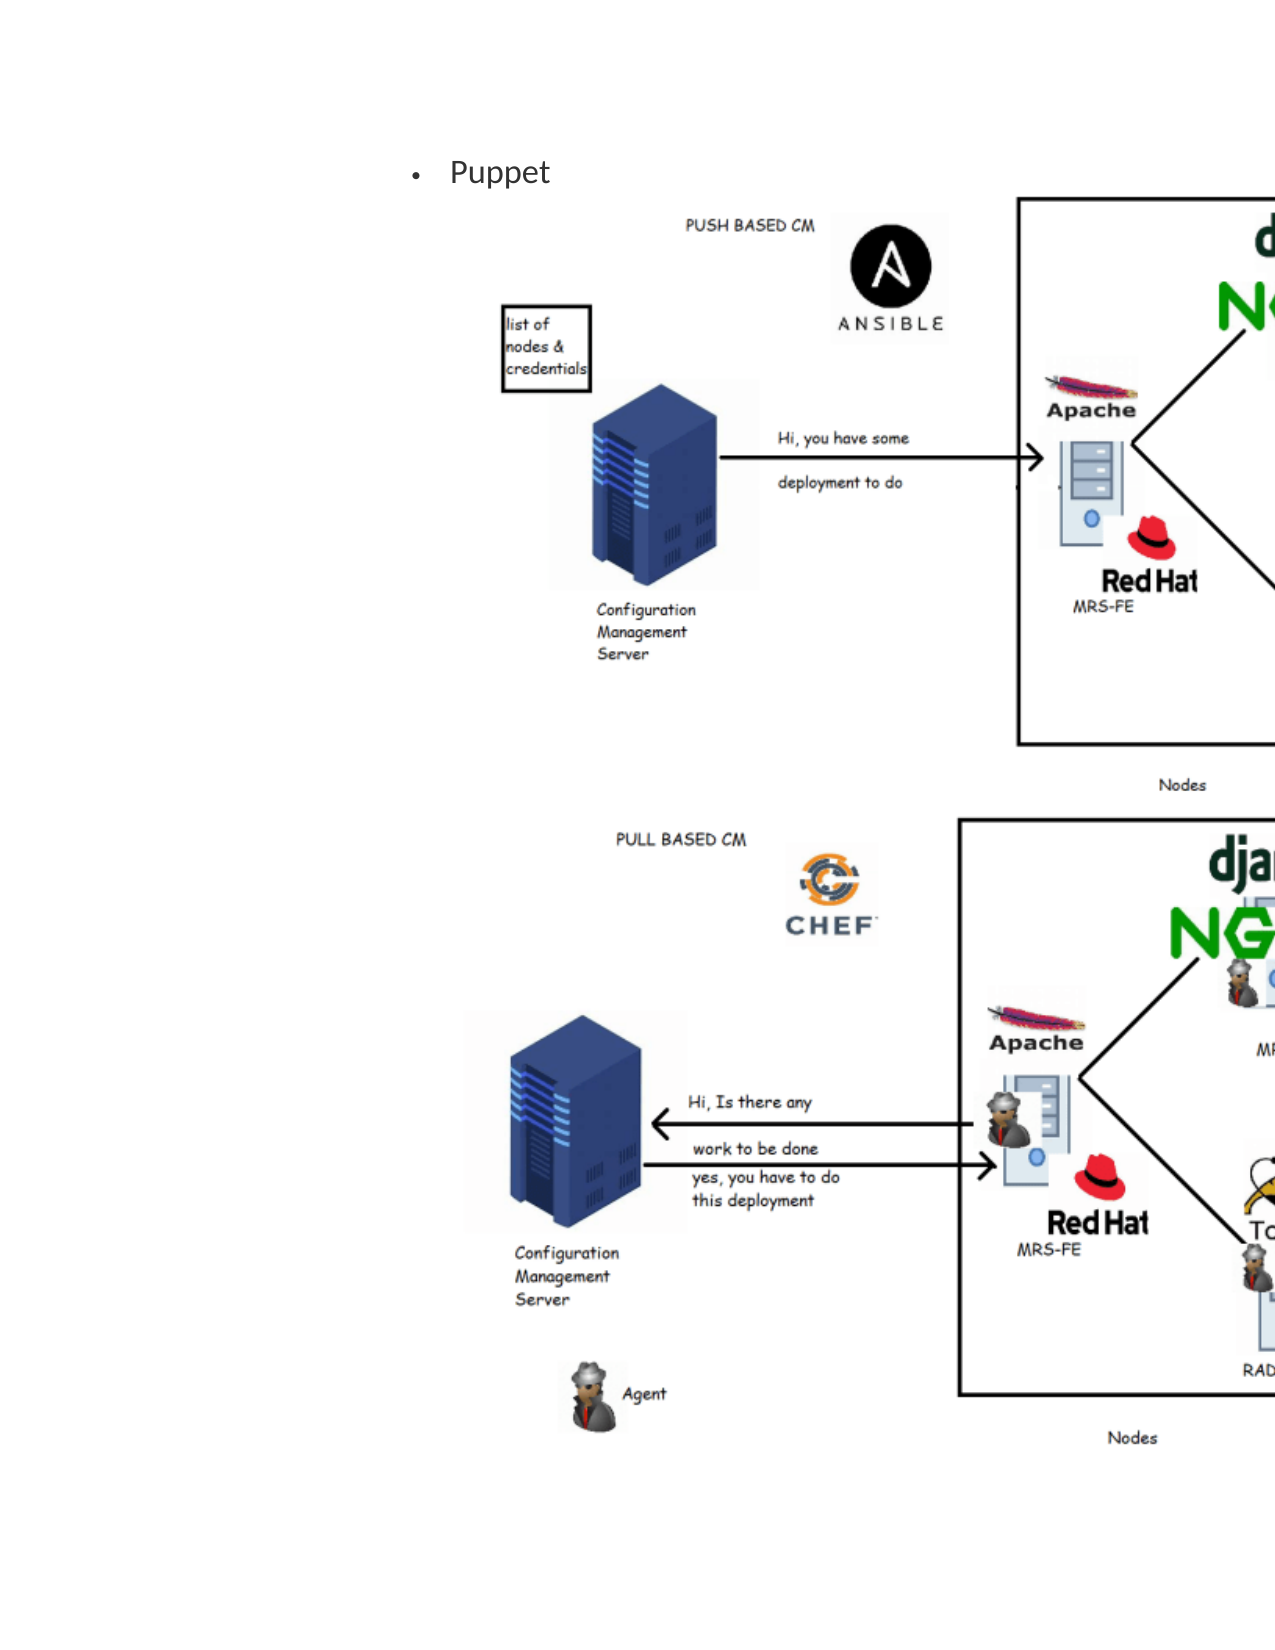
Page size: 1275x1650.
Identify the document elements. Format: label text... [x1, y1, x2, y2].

picture [450, 192, 1275, 802]
picture [450, 810, 1275, 1474]
